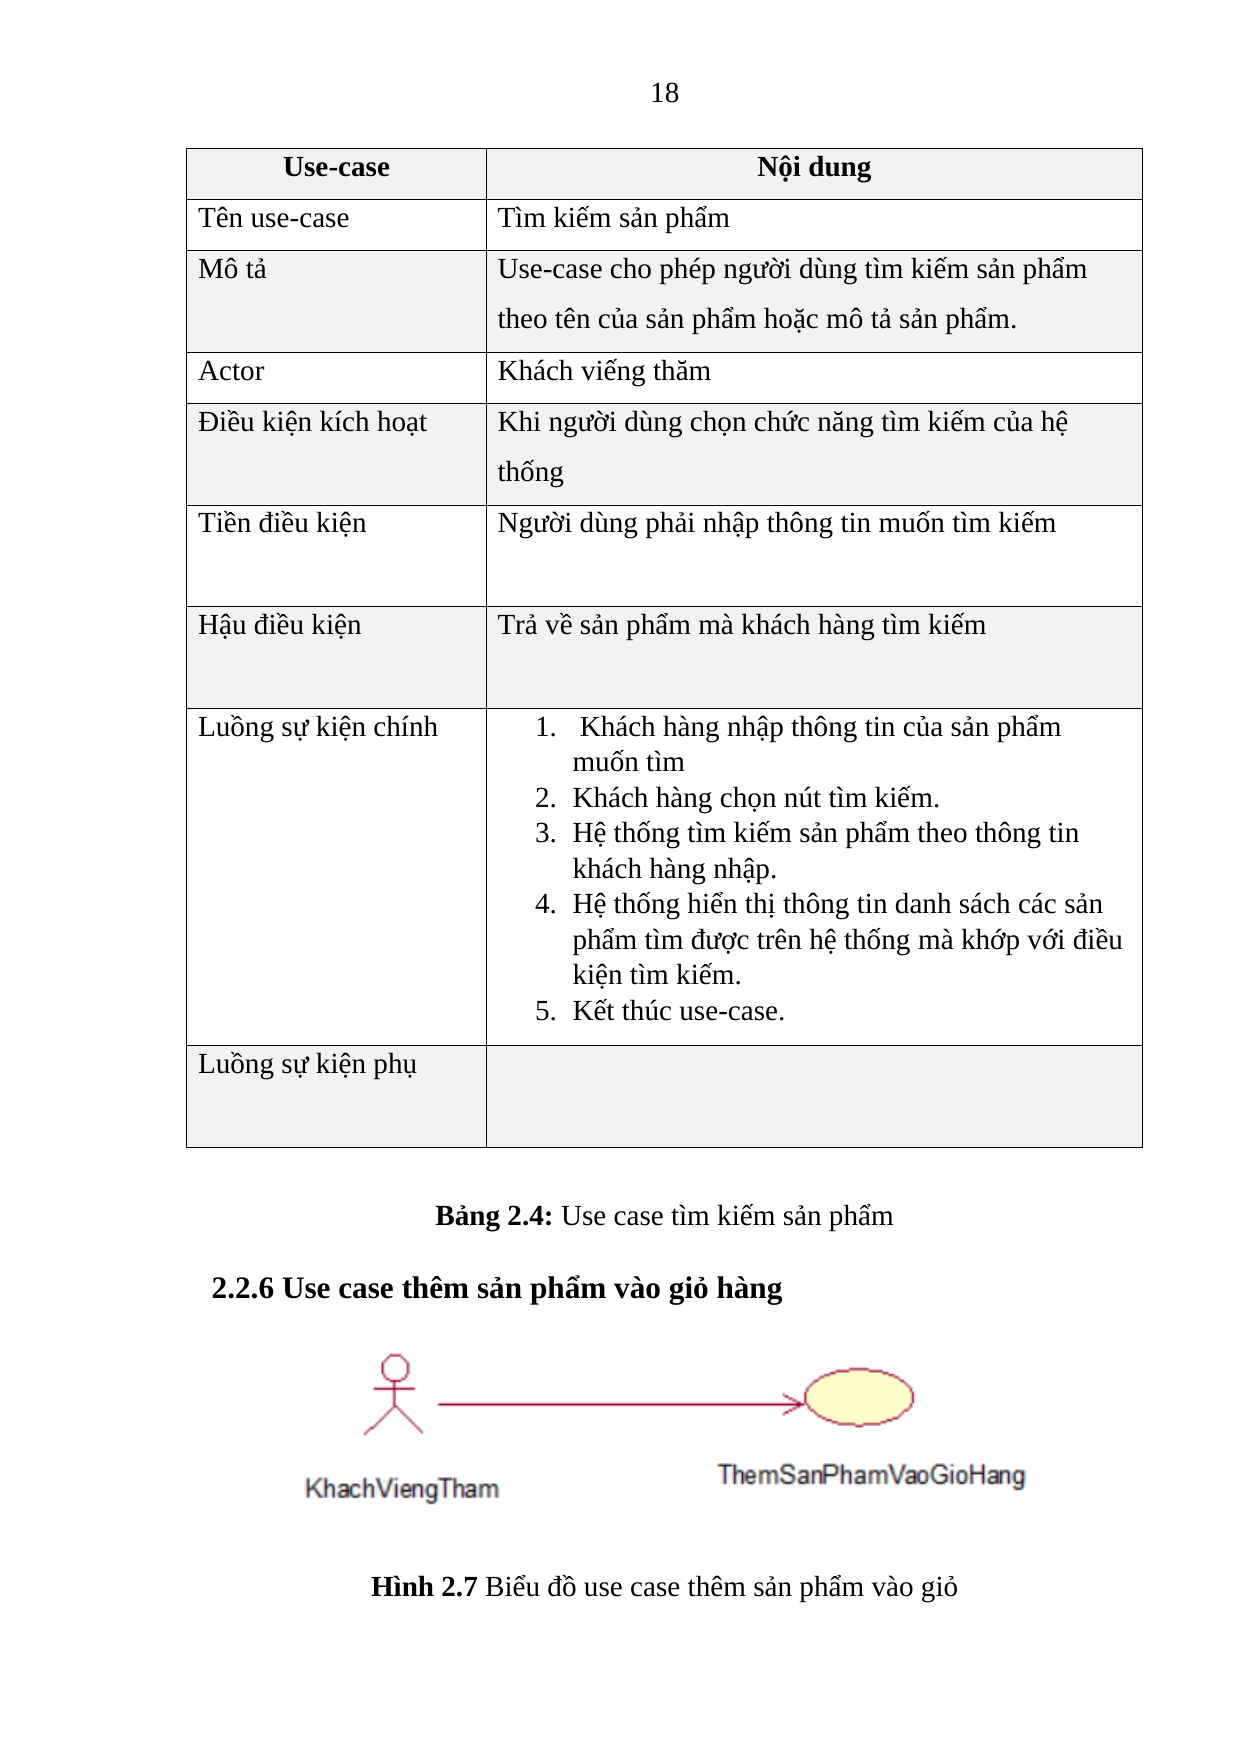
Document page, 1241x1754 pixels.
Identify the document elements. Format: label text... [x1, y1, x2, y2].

subtitle Use case thêm sản phẩm vào giỏ hàng [282, 1269, 1122, 1305]
table_cell Khách viếng thăm [487, 353, 1142, 403]
table_cell Điều kiện kích hoạt [187, 404, 486, 504]
table_cell Người dùng phải nhập thông tin muốn tìm kiếm [487, 506, 1142, 606]
table_cell Luồng sự kiện phụ [187, 1046, 486, 1147]
table_cell [487, 1046, 1142, 1147]
table_header Use-case [187, 149, 486, 199]
table_cell Tên use-case [187, 200, 486, 250]
table_cell Khách hàng nhập thông tin của sản phẩm muốn tìm Khách hàng chọn nút tìm kiếm. Hệ thống tìm kiếm sản phẩm theo thông tin khách hàng nhập. Hệ thống hiển thị thông tin danh sách các sản phẩm tìm được trên hệ thống mà khớp với điều kiện tìm kiếm. Kết thúc use-case. [487, 709, 1142, 1045]
text Hình 2.7 Biểu đồ use case thêm sản phẩm vào giỏ [207, 1569, 1122, 1603]
table_cell Actor [187, 353, 486, 403]
table_cell Tiền điều kiện [187, 506, 486, 606]
table_header Nội dung [487, 149, 1142, 199]
table_cell Tìm kiếm sản phẩm [487, 200, 1142, 250]
table_cell Luồng sự kiện chính [187, 709, 486, 1045]
table_cell Hậu điều kiện [187, 607, 486, 708]
text Bảng 2.4: Use case tìm kiếm sản phẩm [207, 1198, 1122, 1232]
table_cell Khi người dùng chọn chức năng tìm kiếm của hệ thống [487, 404, 1142, 504]
table_cell Trả về sản phẩm mà khách hàng tìm kiếm [487, 607, 1142, 708]
picture [288, 1335, 1041, 1553]
table_cell Mô tả [187, 251, 486, 352]
table_cell Use-case cho phép người dùng tìm kiếm sản phẩm theo tên của sản phẩm hoặc mô tả sản phẩm. [487, 251, 1142, 352]
